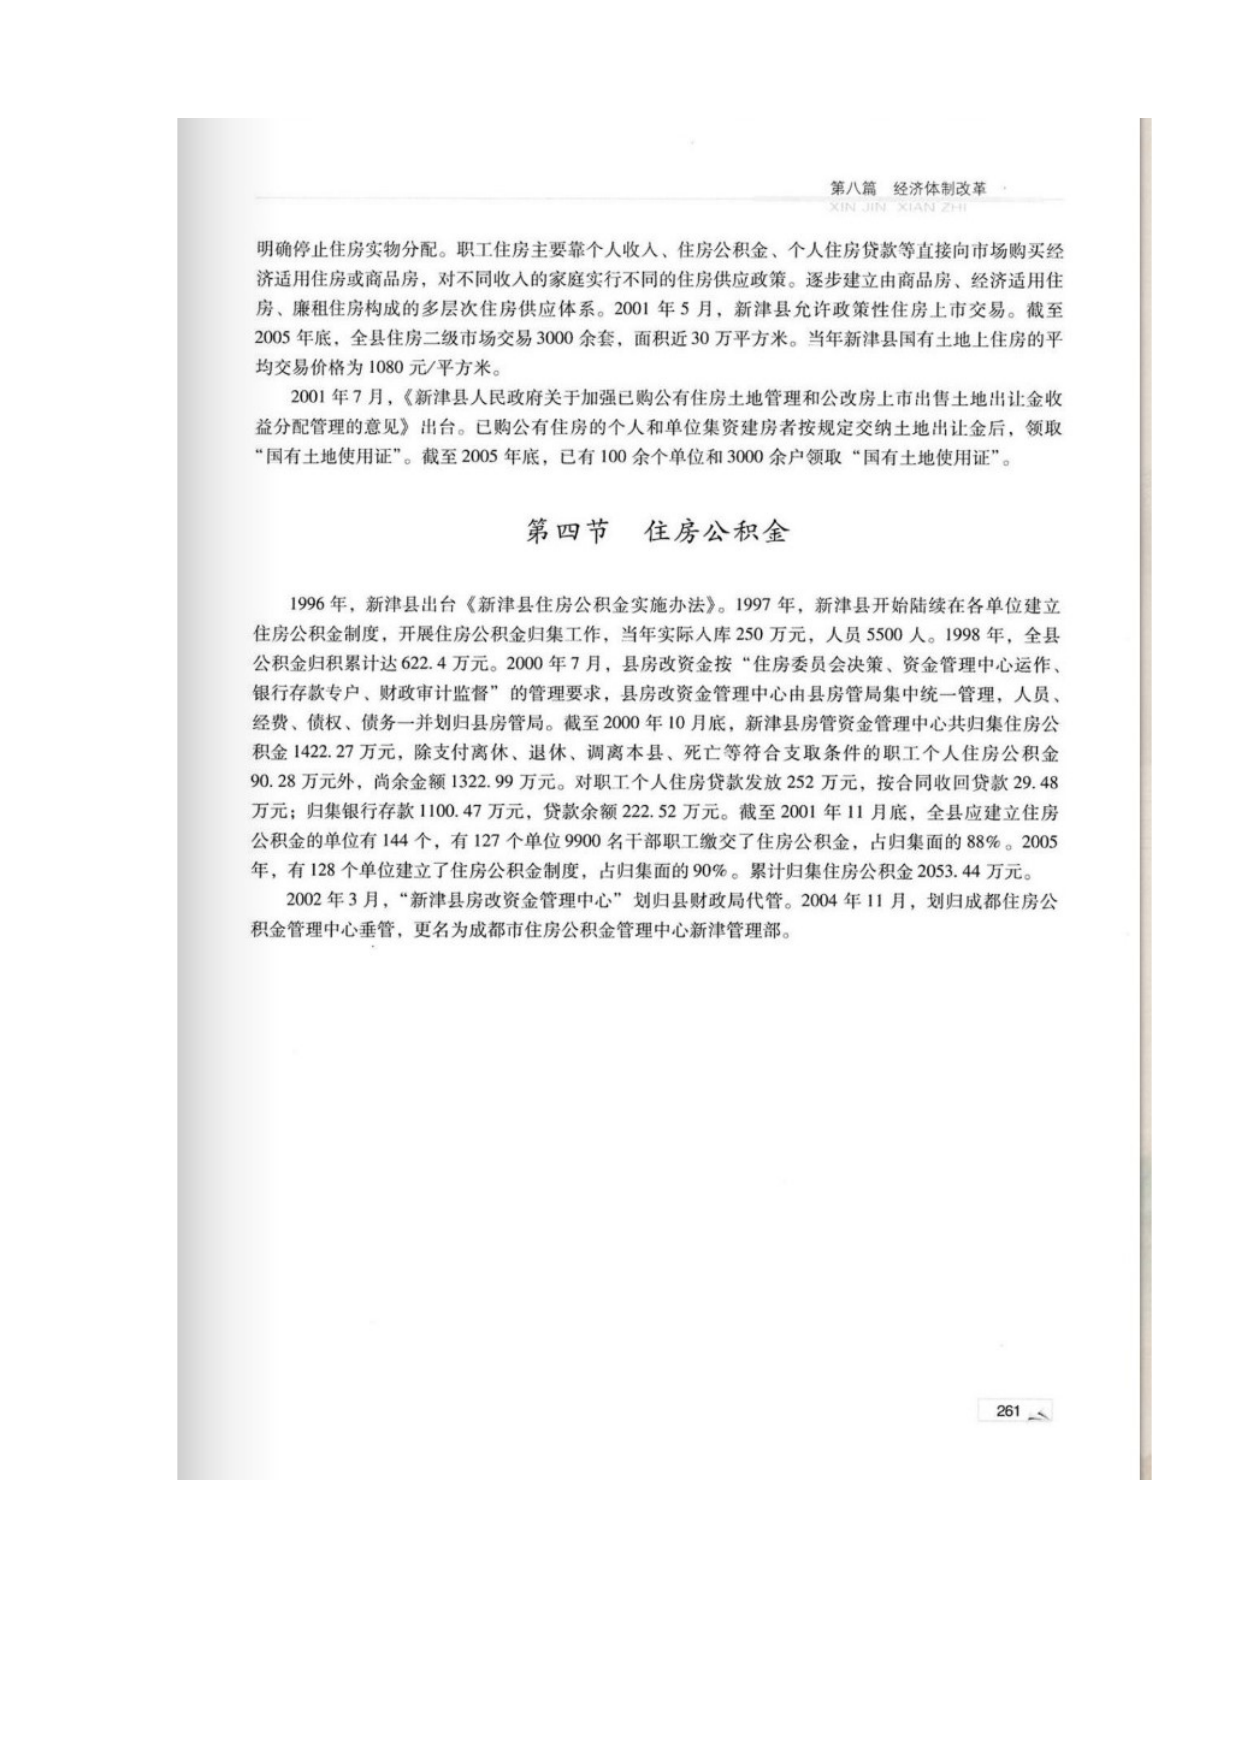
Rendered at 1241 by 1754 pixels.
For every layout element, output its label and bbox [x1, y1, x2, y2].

picture [177, 118, 1152, 1480]
